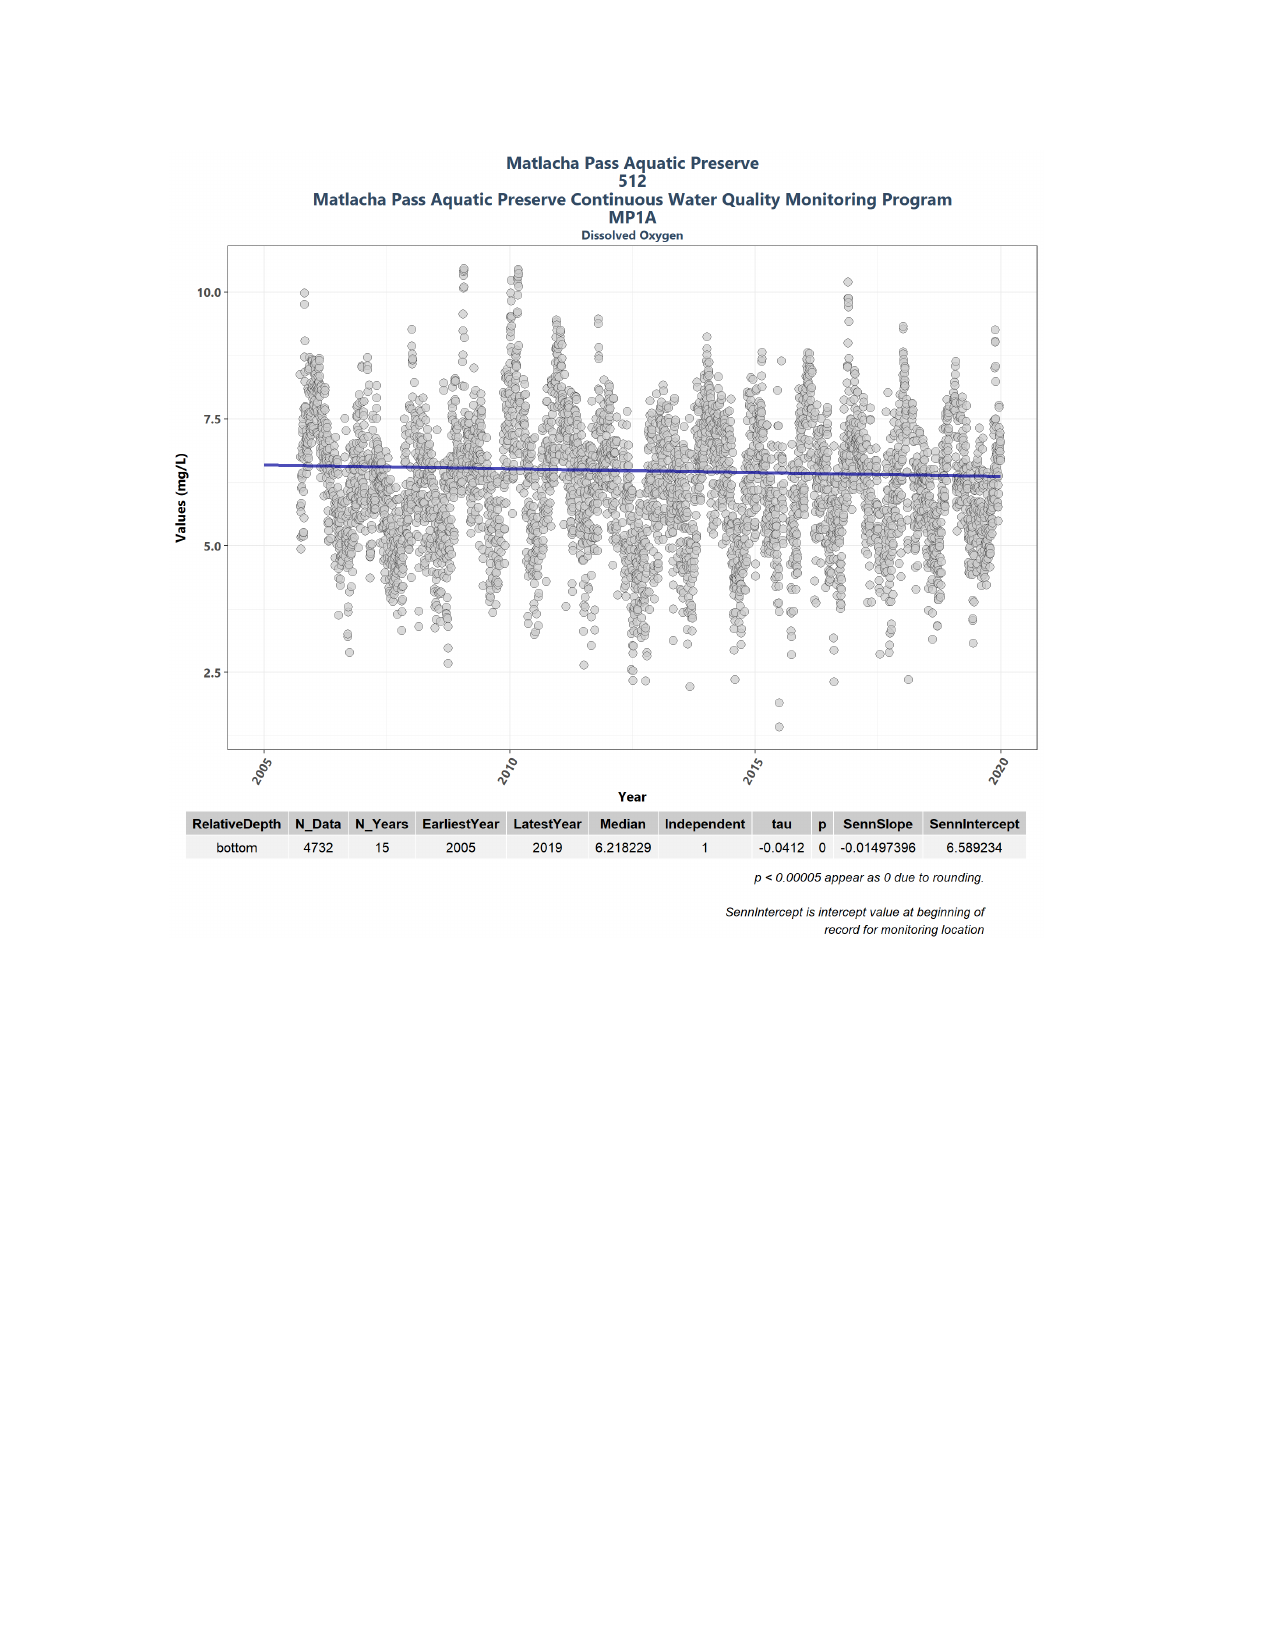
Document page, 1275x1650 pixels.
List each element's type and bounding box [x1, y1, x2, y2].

picture [168, 150, 1044, 938]
